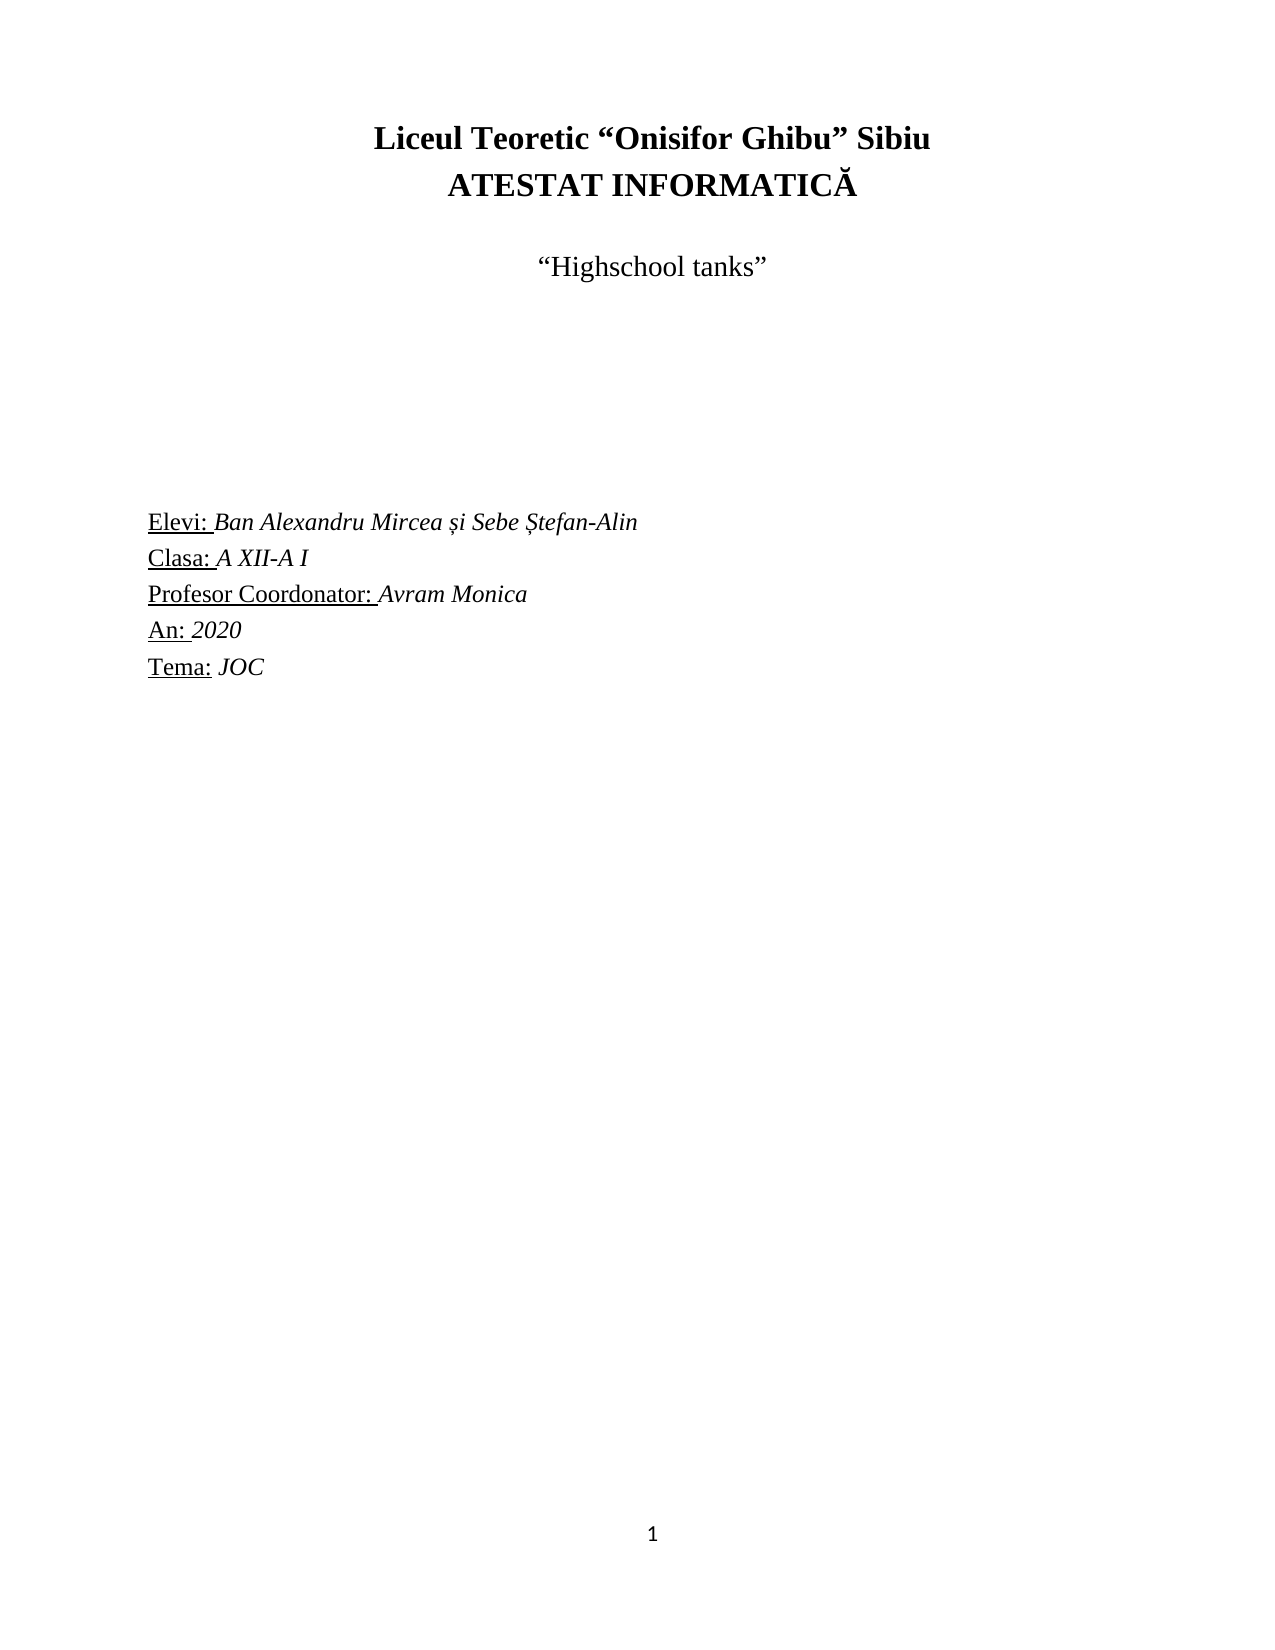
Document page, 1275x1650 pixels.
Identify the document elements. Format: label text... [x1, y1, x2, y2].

text Elevi: Ban Alexandru Mircea și Sebe Ștefan-Alin [148, 507, 1157, 536]
text Liceul Teoretic “Onisifor Ghibu” Sibiu [148, 118, 1157, 156]
text Tema: JOC [148, 652, 1157, 681]
text An: 2020 [148, 616, 1157, 644]
text Profesor Coordonator: Avram Monica [148, 579, 1157, 608]
text ATESTAT INFORMATICĂ [148, 165, 1157, 204]
text “Highschool tanks” [148, 249, 1157, 282]
text Clasa: A XII-A I [148, 543, 1157, 572]
